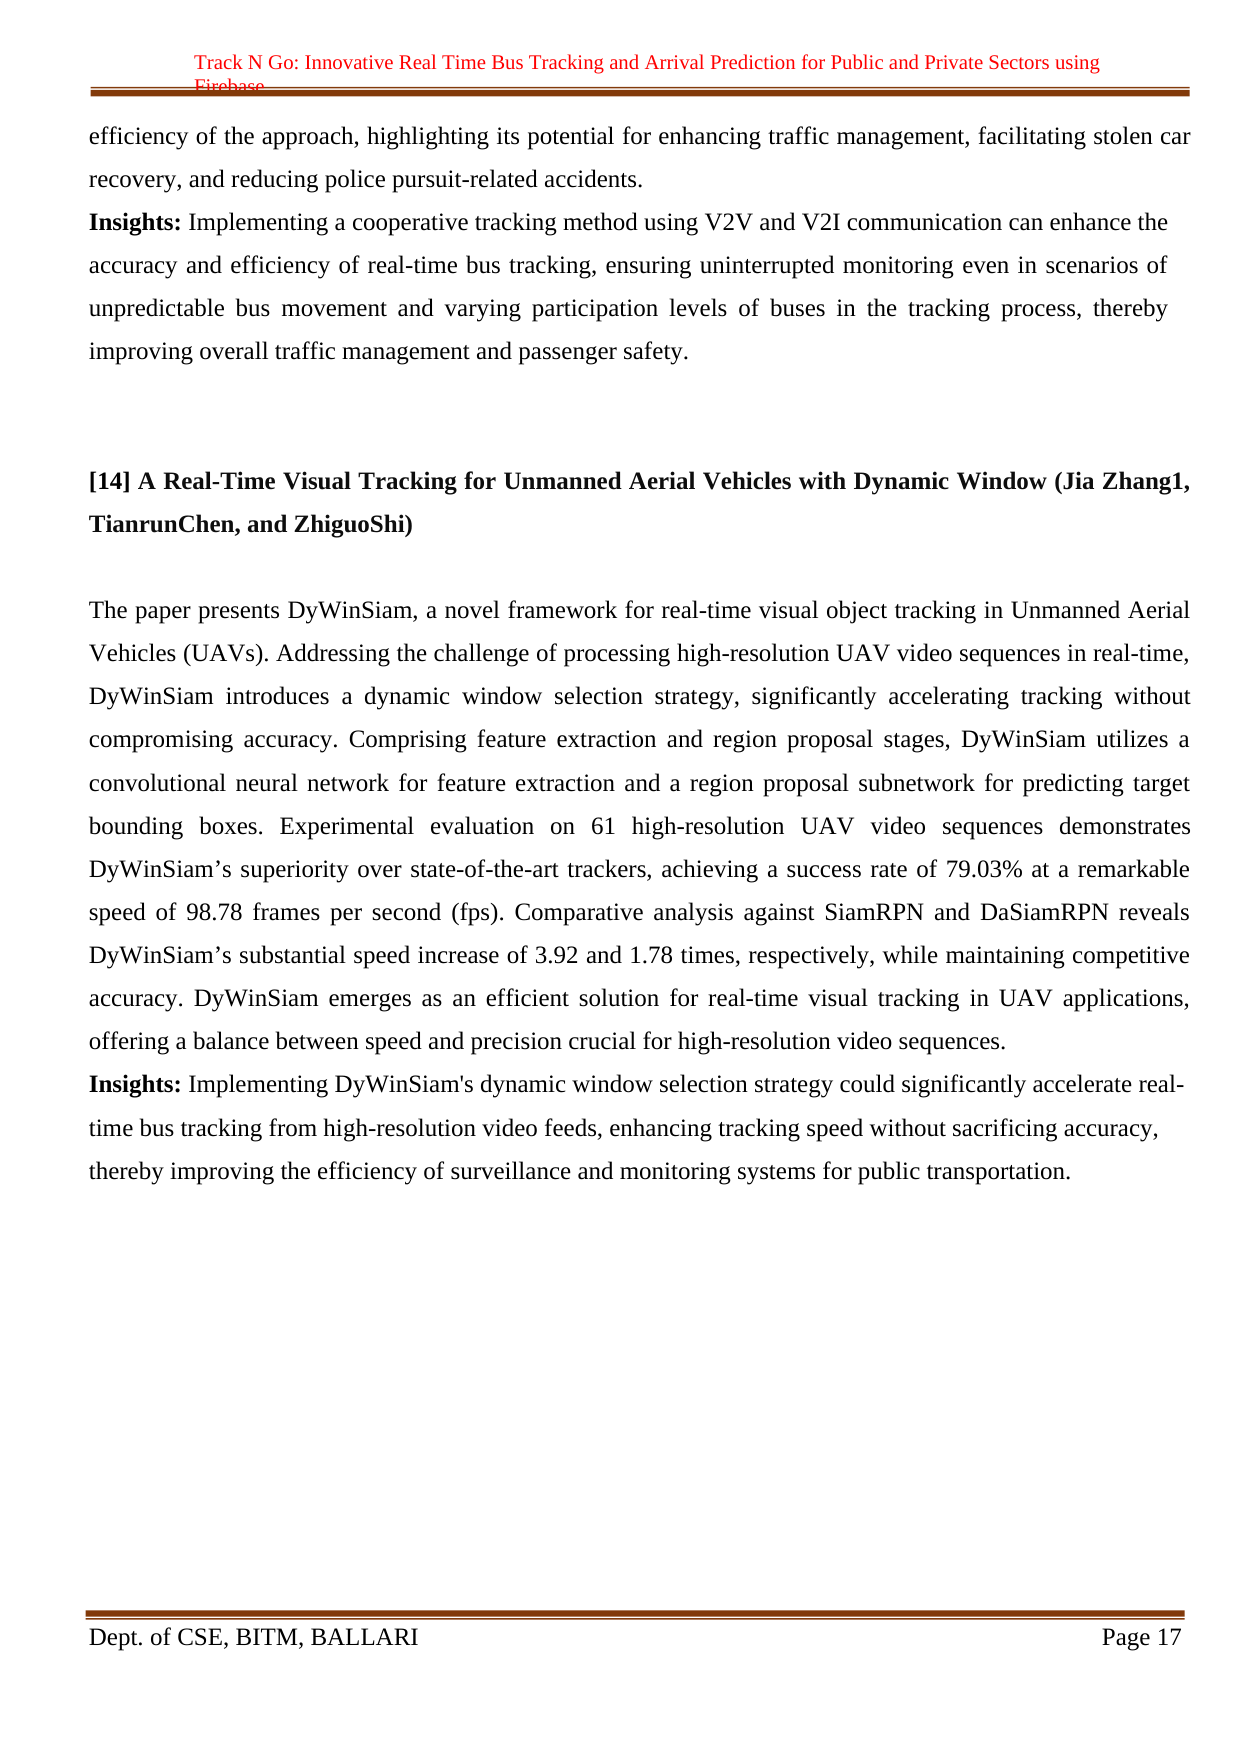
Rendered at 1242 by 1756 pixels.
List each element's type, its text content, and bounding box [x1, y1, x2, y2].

text [14] A Real-Time Visual Tracking for Unmanned Aerial Vehicles with Dynamic Window (Jia Zhang1, TianrunChen, and ZhiguoShi) [89, 466, 1192, 538]
text Insights: Implementing a cooperative tracking method using V2V and V2I communication can enhance the accuracy and efficiency of real-time bus tracking, ensuring uninterrupted monitoring even in scenarios of unpredictable bus movement and varying participation levels of buses in the tracking process, thereby improving overall traffic management and passenger safety. [89, 207, 1169, 365]
text The paper presents DyWinSiam, a novel framework for real-time visual object tracking in Unmanned Aerial Vehicles (UAVs). Addressing the challenge of processing high-resolution UAV video sequences in real-time, DyWinSiam introduces a dynamic window selection strategy, significantly accelerating tracking without compromising accuracy. Comprising feature extraction and region proposal stages, DyWinSiam utilizes a convolutional neural network for feature extraction and a region proposal subnetwork for predicting target bounding boxes. Experimental evaluation on 61 high-resolution UAV video sequences demonstrates DyWinSiam’s superiority over state-of-the-art trackers, achieving a success rate of 79.03% at a remarkable speed of 98.78 frames per second (fps). Comparative analysis against SiamRPN and DaSiamRPN reveals DyWinSiam’s substantial speed increase of 3.92 and 1.78 times, respectively, while maintaining competitive accuracy. DyWinSiam emerges as an efficient solution for real-time visual tracking in UAV applications, offering a balance between speed and precision crucial for high-resolution video sequences. [89, 595, 1192, 1055]
text Insights: Implementing DyWinSiam's dynamic window selection strategy could significantly accelerate real-time bus tracking from high-resolution video feeds, enhancing tracking speed without sacrificing accuracy, thereby improving the efficiency of surveillance and monitoring systems for public transportation. [89, 1069, 1192, 1184]
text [89, 121, 1192, 193]
